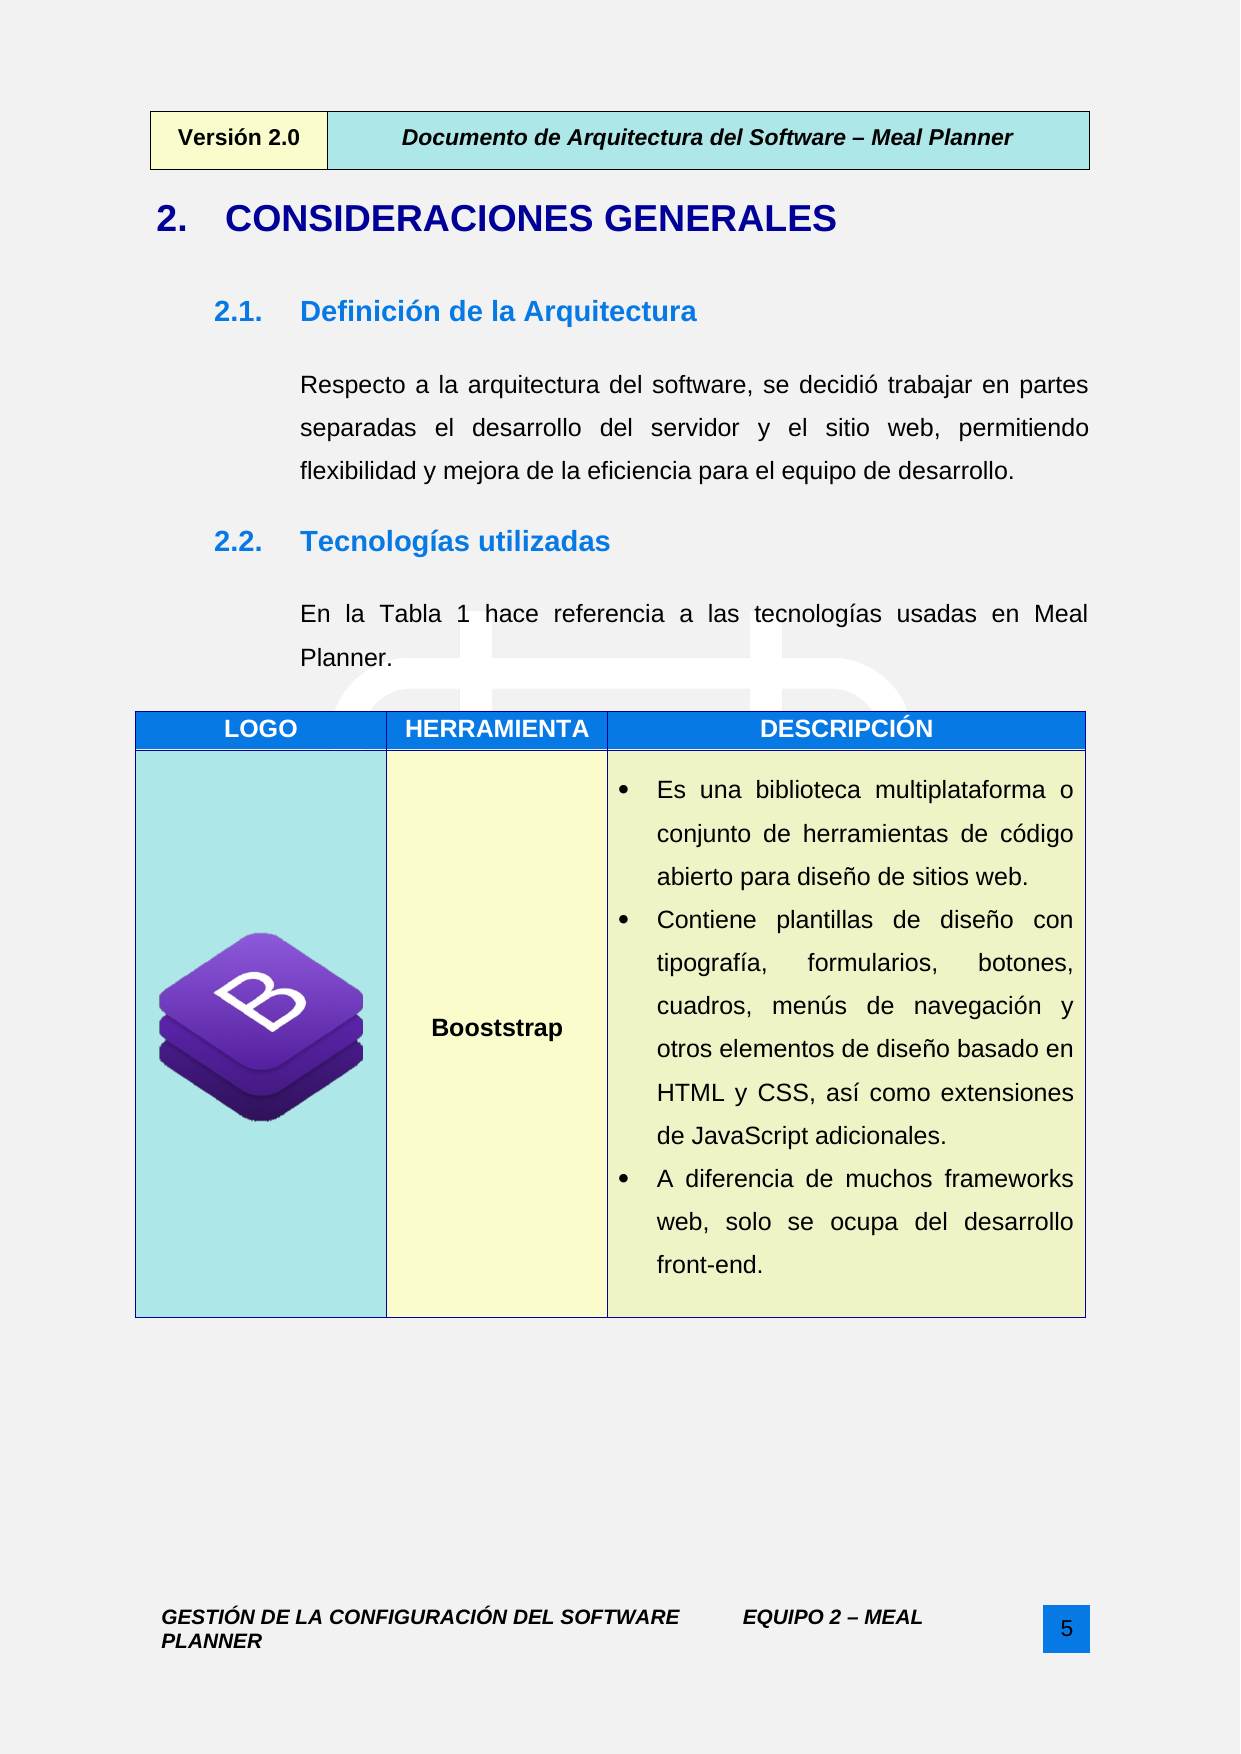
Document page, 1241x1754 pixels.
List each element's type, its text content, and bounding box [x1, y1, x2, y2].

text Respecto a la arquitectura del software, se decidió trabajar en partes separadas el desarrollo del servidor y el sitio web, permitiendo flexibilidad y mejora de la eficiencia para el equipo de desarrollo. [300, 370, 1090, 485]
table_header HERRAMIENTA [387, 712, 607, 749]
table_cell Booststrap [387, 751, 607, 1317]
subtitle Definición de la Arquitectura [262, 294, 1090, 328]
table_cell Es una biblioteca multiplataforma o conjunto de herramientas de código abierto para diseño de sitios web. Contiene plantillas de diseño con tipografía, formularios, botones, cuadros, menús de navegación y otros elementos de diseño basado en HTML y CSS, así como extensiones de JavaScript adicionales. A diferencia de muchos frameworks web, solo se ocupa del desarrollo front-end. [608, 751, 1085, 1317]
table_header LOGO [136, 712, 386, 749]
text En la Tabla 1 hace referencia a las tecnologías usadas en Meal Planner. [300, 599, 1090, 671]
subtitle CONSIDERACIONES GENERALES [187, 196, 1090, 239]
picture [151, 927, 371, 1128]
subtitle Tecnologías utilizadas [262, 524, 1090, 558]
table_cell [136, 751, 386, 1317]
table_header DESCRIPCIÓN [608, 712, 1085, 749]
